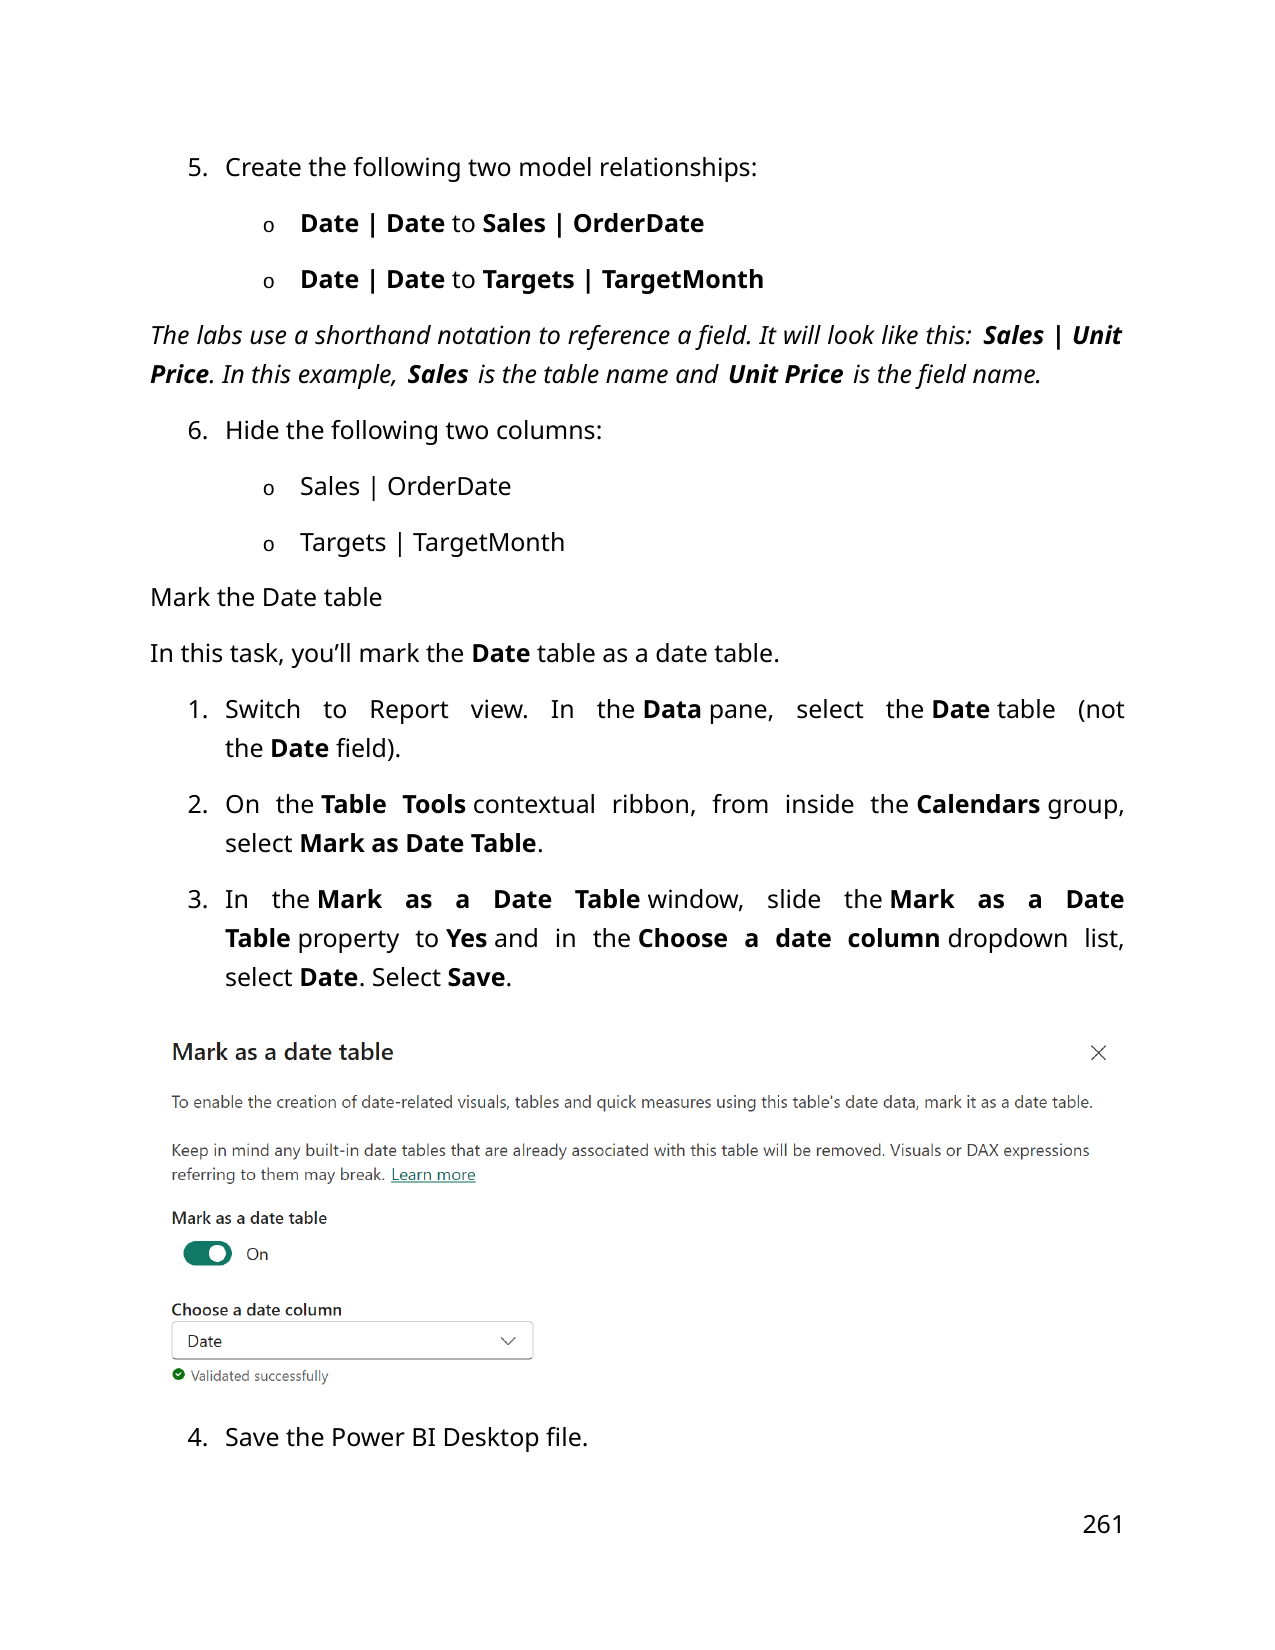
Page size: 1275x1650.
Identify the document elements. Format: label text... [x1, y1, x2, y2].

list Switch to Report view. In the Data pane, select the Date table (not the Date field). [187, 692, 1125, 765]
list Create the following two model relationships: [187, 150, 1125, 184]
list On the Table Tools contextual ribbon, from inside the Calendars group, select Mark as Date Table. [187, 787, 1125, 860]
list Targets | TargetMonth [262, 524, 1125, 558]
text The labs use a shorthand notation to reference a field. It will look like this: Sales | Unit Price. In this example, Sales is the table name and Unit Price is the field name. [150, 317, 1125, 391]
picture [150, 1015, 1125, 1398]
list Date | Date to Sales | OrderDate [262, 206, 1125, 240]
list Save the Power BI Desktop file. [187, 1420, 1125, 1454]
text Mark the Date table [150, 580, 1125, 614]
list Date | Date to Targets | TargetMonth [262, 262, 1125, 296]
list Hide the following two columns: [187, 412, 1125, 447]
list In the Mark as a Date Table window, slide the Mark as a Date Table property to Yes and in the Choose a date column dropdown list, select Date. Select Save. [187, 882, 1125, 994]
text In this task, you’ll mark the Date table as a date table. [150, 636, 1125, 670]
list Sales | OrderDate [262, 468, 1125, 502]
